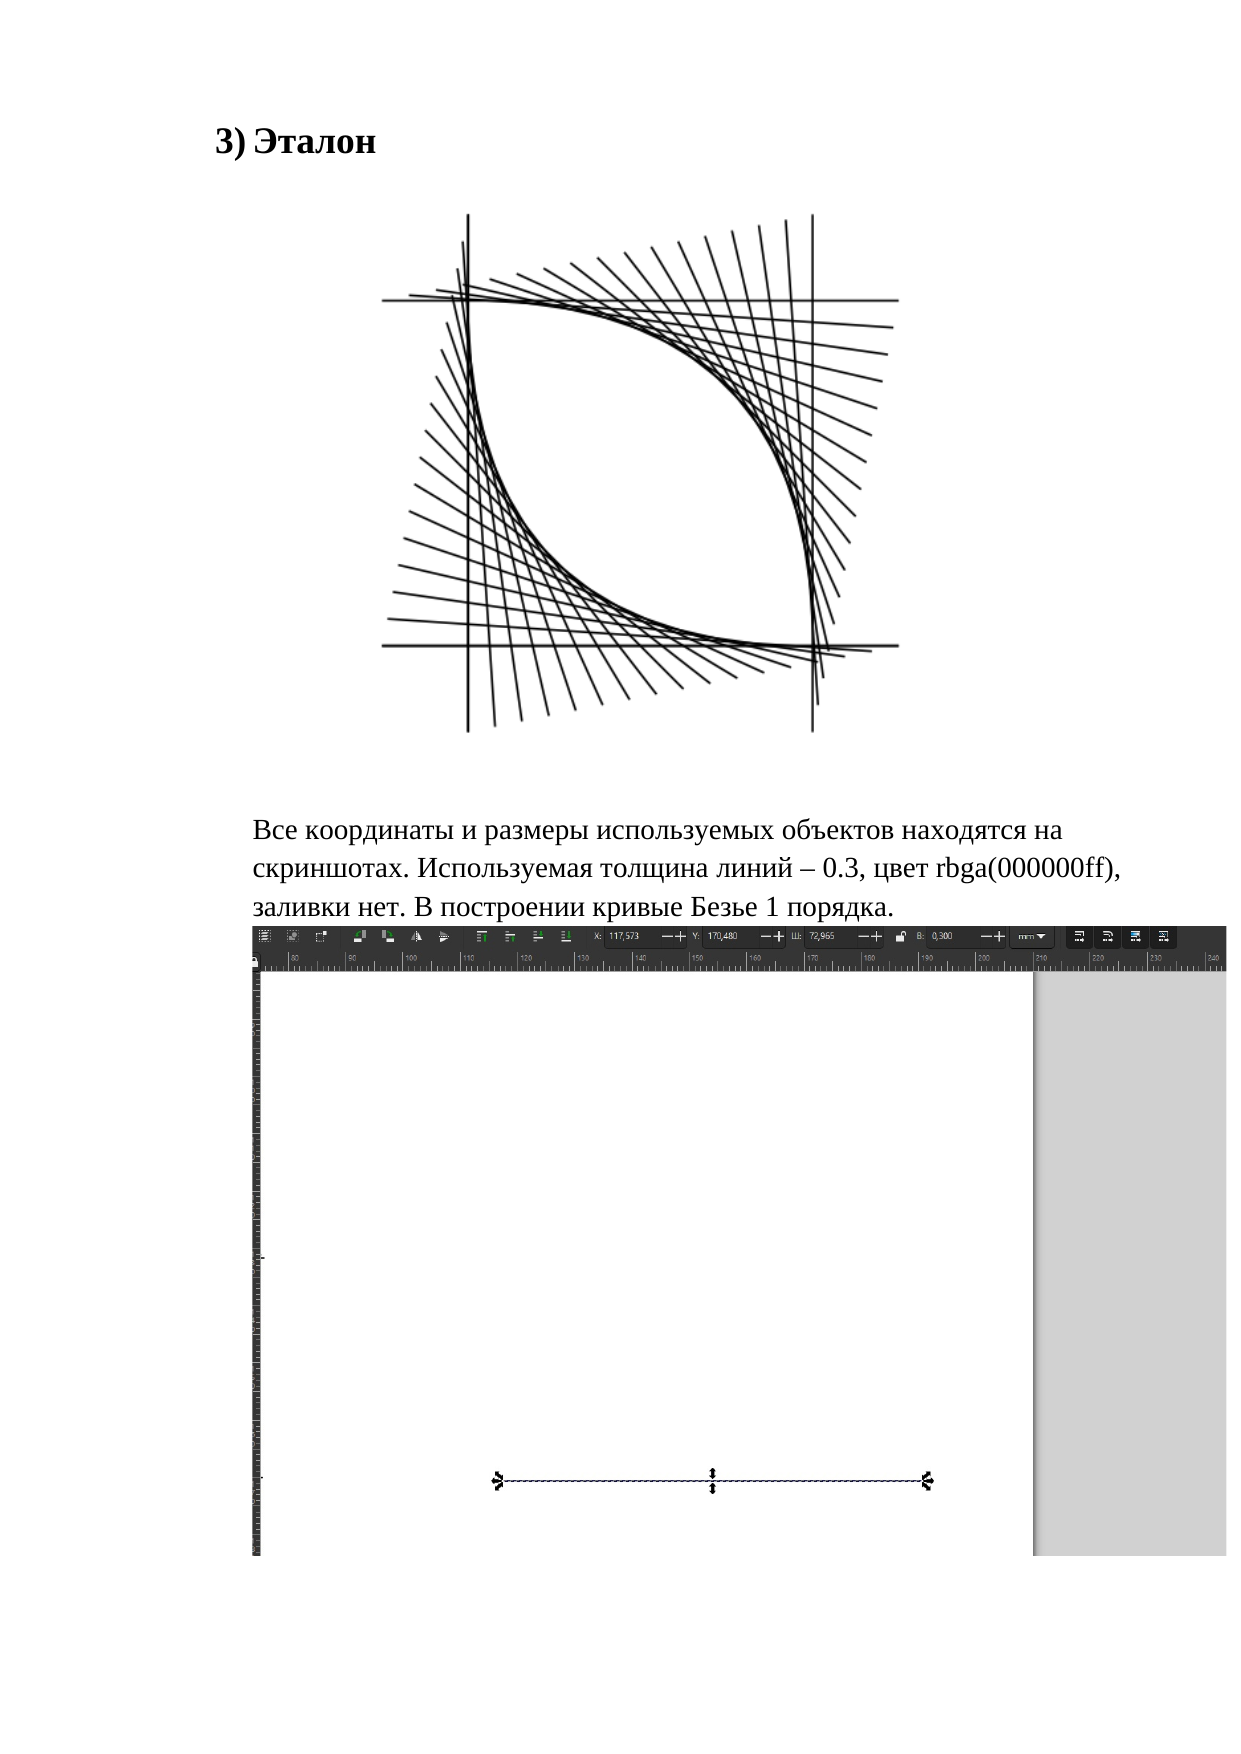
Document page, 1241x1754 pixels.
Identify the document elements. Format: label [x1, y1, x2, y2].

picture [252, 926, 1227, 1556]
list [215, 118, 1152, 1594]
picture [252, 165, 1018, 758]
